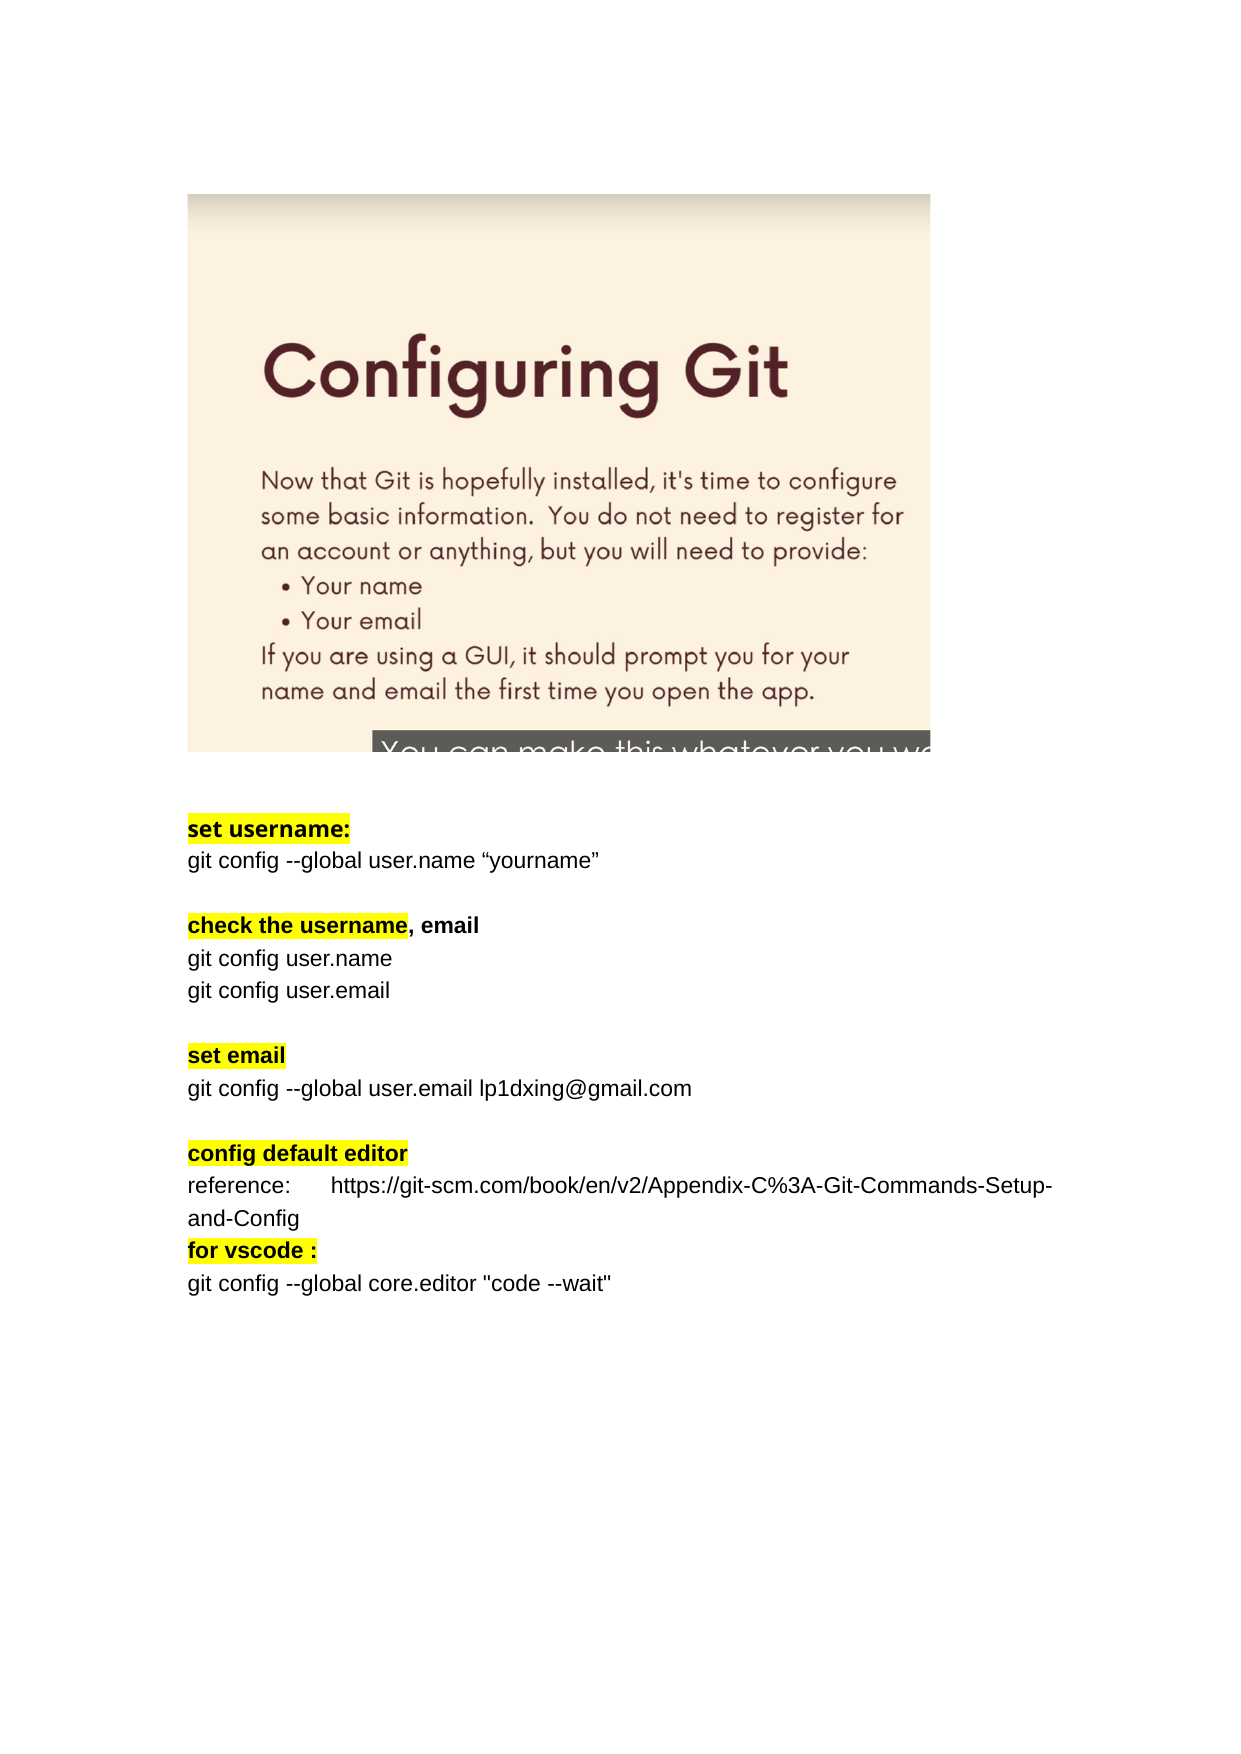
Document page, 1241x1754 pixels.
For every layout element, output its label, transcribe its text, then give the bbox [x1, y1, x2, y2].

text git config --global core.editor "code --wait" [187, 1267, 1053, 1299]
text check the username, email [187, 909, 1053, 942]
text git config --global user.name “yourname” [187, 844, 1053, 877]
picture [187, 194, 931, 752]
text git config user.name [187, 942, 1053, 974]
text git config --global user.email lp1dxing@gmail.com [187, 1072, 1053, 1104]
text config default editor [187, 1137, 1053, 1169]
text set email [187, 1039, 1053, 1072]
text set username: [187, 812, 1053, 844]
text git config user.email [187, 974, 1053, 1007]
text reference: https://git-scm.com/book/en/v2/Appendix-C%3A-Git-Commands-Setup-and-Config [187, 1169, 1053, 1234]
text for vscode : [187, 1234, 1053, 1267]
